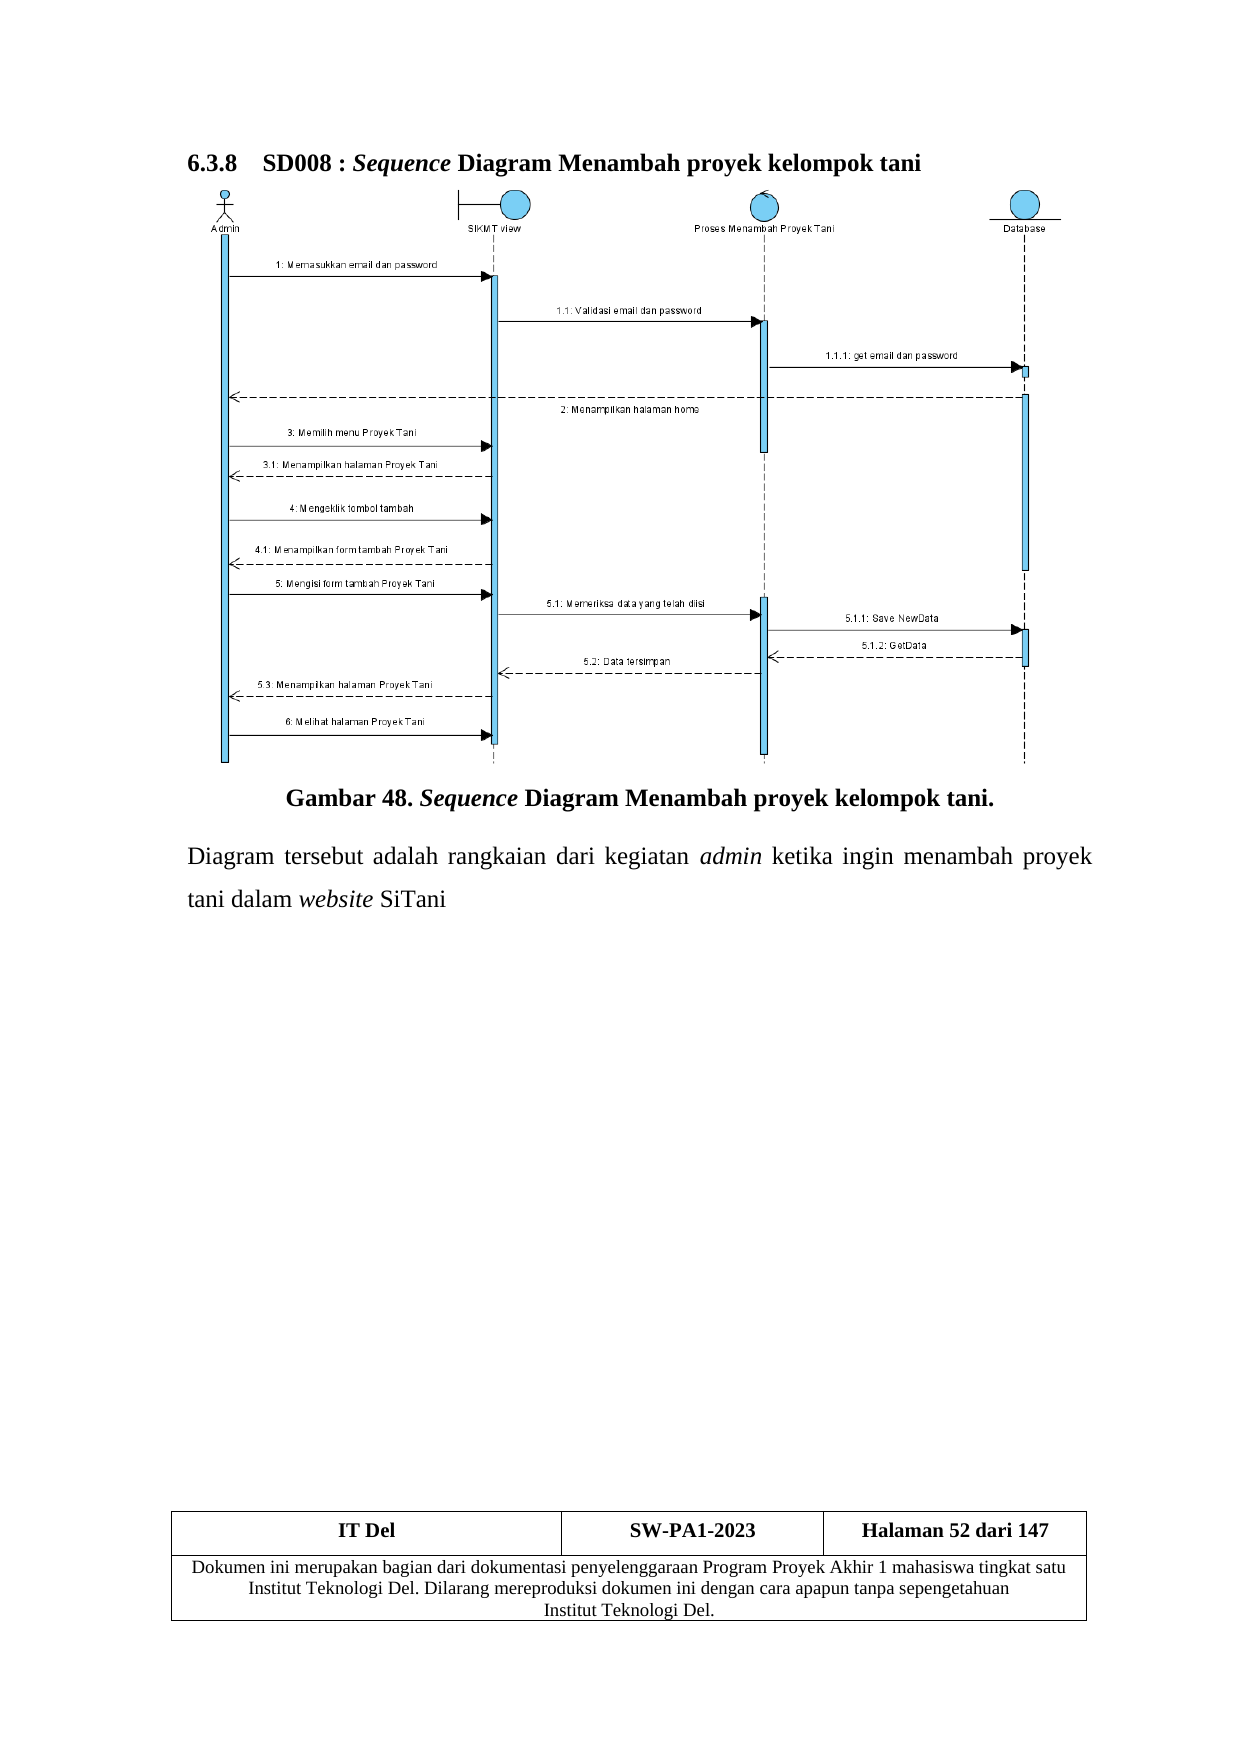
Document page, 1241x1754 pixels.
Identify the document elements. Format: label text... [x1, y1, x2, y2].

subtitle SD008 : Sequence Diagram Menambah proyek kelompok tani [187, 148, 1092, 176]
text Diagram tersebut adalah rangkaian dari kegiatan admin ketika ingin menambah proyek tani dalam website SiTani [187, 841, 1092, 913]
picture [187, 182, 1092, 769]
text Gambar 48. Sequence Diagram Menambah proyek kelompok tani. [187, 783, 1092, 812]
